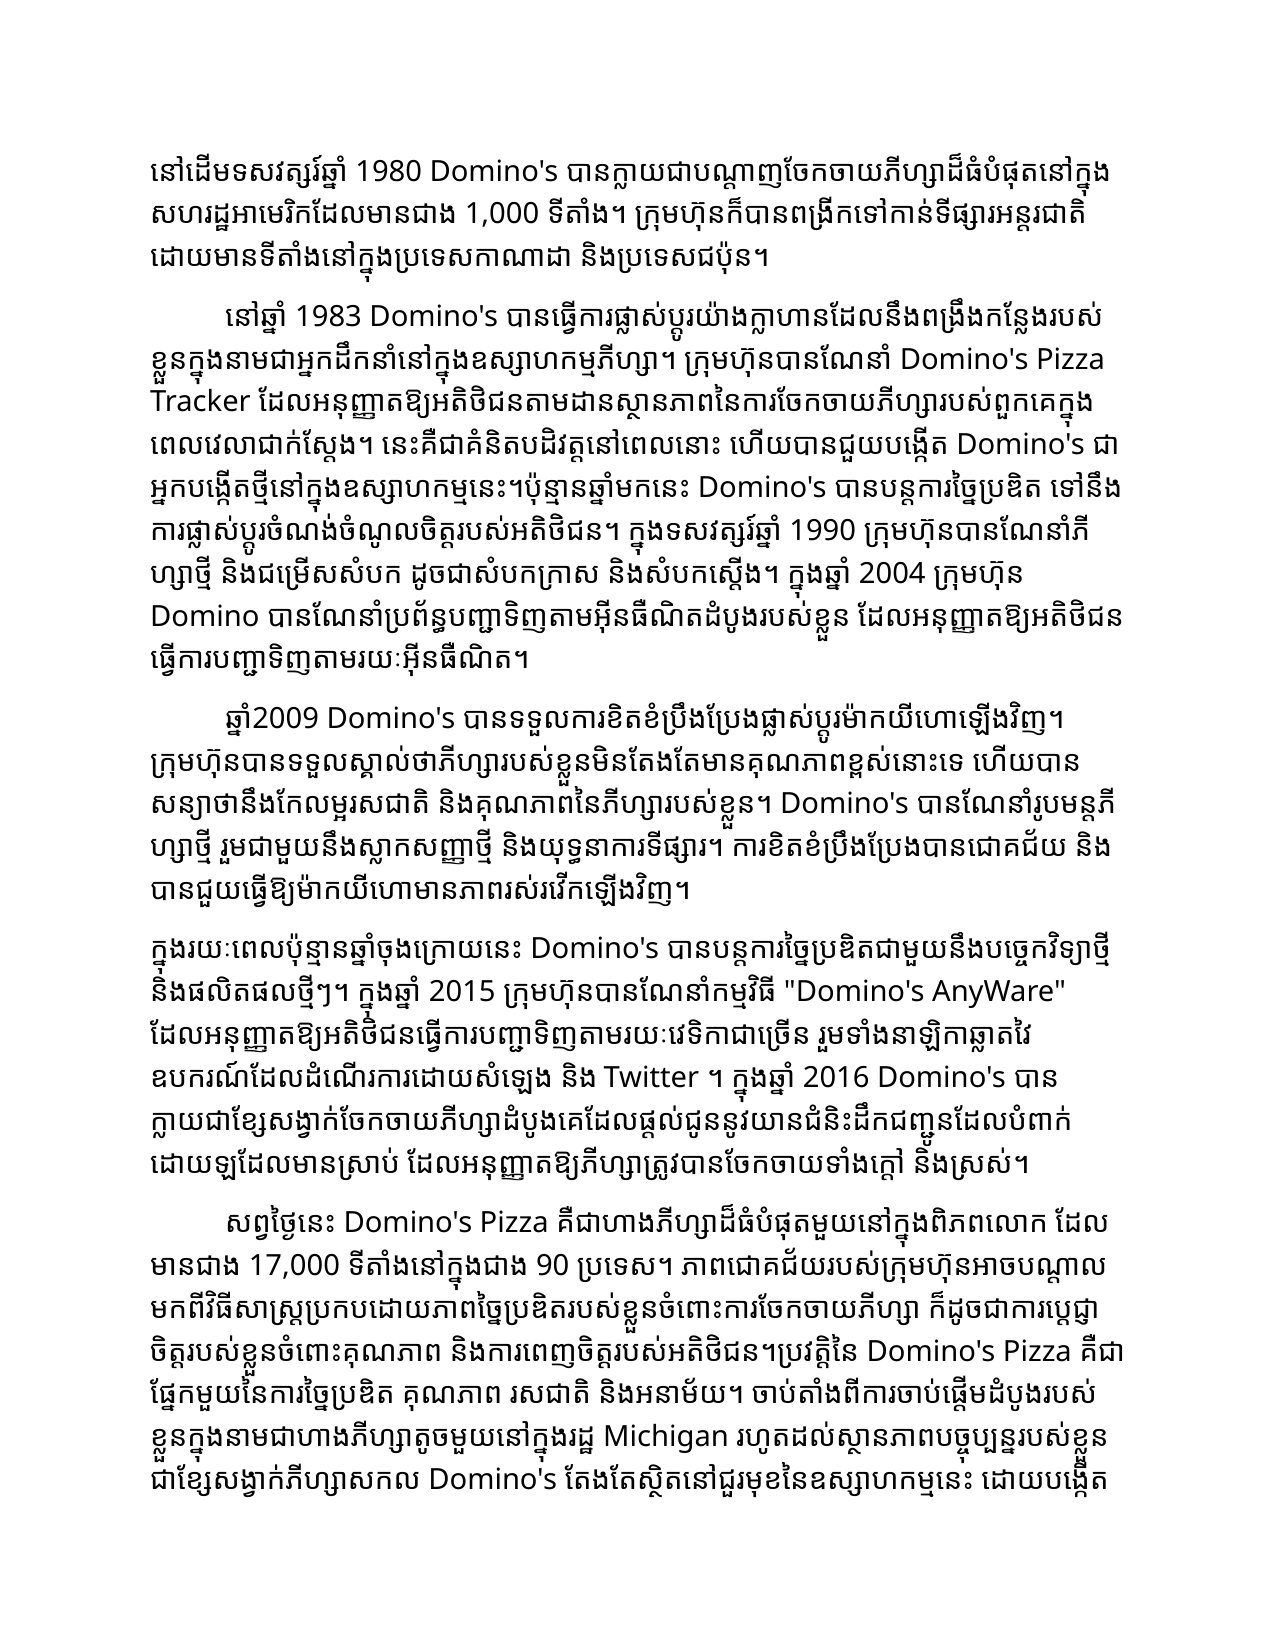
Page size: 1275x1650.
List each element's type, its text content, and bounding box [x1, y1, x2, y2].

text ក្នុងរយៈពេលប៉ុន្មានឆ្នាំចុងក្រោយនេះ Domino's បានបន្តការច្នៃប្រឌិតជាមួយនឹងបច្ចេកវិទ្យាថ្មី និងផលិតផលថ្មីៗ។ ក្នុងឆ្នាំ 2015 ក្រុមហ៊ុនបានណែនាំកម្មវិធី "Domino's AnyWare" ដែលអនុញ្ញាតឱ្យអតិថិជនធ្វើការបញ្ជាទិញតាមរយៈវេទិកាជាច្រើន រួមទាំងនាឡិកាឆ្លាតវៃ ឧបករណ៍ដែលដំណើរការដោយសំឡេង និងTwitter ។ ក្នុងឆ្នាំ 2016 Domino's បានក្លាយជាខ្សែសង្វាក់ចែកចាយភីហ្សាដំបូងគេដែលផ្តល់ជូននូវយានជំនិះដឹកជញ្ជូនដែលបំពាក់ដោយឡដែលមានស្រាប់ ដែលអនុញ្ញាតឱ្យភីហ្សាត្រូវបានចែកចាយទាំងក្តៅ និងស្រស់។ [150, 928, 1125, 1182]
text នៅឆ្នាំ 1983 Domino's បានធ្វើការផ្លាស់ប្តូរយ៉ាងក្លាហានដែលនឹងពង្រឹងកន្លែងរបស់ខ្លួនក្នុងនាមជាអ្នកដឹកនាំនៅក្នុងឧស្សាហកម្មភីហ្សា។ ក្រុមហ៊ុនបានណែនាំ Domino's Pizza Tracker ដែលអនុញ្ញាតឱ្យអតិថិជនតាមដានស្ថានភាពនៃការចែកចាយភីហ្សារបស់ពួកគេក្នុងពេលវេលាជាក់ស្តែង។ នេះគឺជាគំនិតបដិវត្តនៅពេលនោះ ហើយបានជួយបង្កើត Domino's ជាអ្នកបង្កើតថ្មីនៅក្នុងឧស្សាហកម្មនេះ។ប៉ុន្មានឆ្នាំមកនេះ Domino's បានបន្តការច្នៃប្រឌិត ទៅនឹងការផ្លាស់ប្តូរចំណង់ចំណូលចិត្តរបស់អតិថិជន។ ក្នុងទសវត្សរ៍ឆ្នាំ 1990 ក្រុមហ៊ុនបានណែនាំភីហ្សាថ្មី និងជម្រើសសំបក ដូចជាសំបកក្រាស និងសំបកស្តើង។ ក្នុងឆ្នាំ 2004 ក្រុមហ៊ុន Domino បានណែនាំប្រព័ន្ធបញ្ជាទិញតាមអ៊ីនធឺណិតដំបូងរបស់ខ្លួន ដែលអនុញ្ញាតឱ្យអតិថិជនធ្វើការបញ្ជាទិញតាមរយៈអ៊ីនធឺណិត។ [150, 295, 1125, 677]
text នៅដើមទសវត្សរ៍ឆ្នាំ 1980 Domino's បានក្លាយជាបណ្តាញចែកចាយភីហ្សាដ៏ធំបំផុតនៅក្នុងសហរដ្ឋអាមេរិកដែលមានជាង 1,000 ទីតាំង។ ក្រុមហ៊ុនក៏បានពង្រីកទៅកាន់ទីផ្សារអន្តរជាតិដោយមានទីតាំងនៅក្នុងប្រទេសកាណាដា និងប្រទេសជប៉ុន។ [150, 150, 1125, 275]
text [150, 1201, 1125, 1498]
text ឆ្នាំ2009 Domino's បានទទួលការខិតខំប្រឹងប្រែងផ្លាស់ប្តូរម៉ាកយីហោឡើងវិញ។ ក្រុមហ៊ុនបានទទួលស្គាល់ថាភីហ្សារបស់ខ្លួនមិនតែងតែមានគុណភាពខ្ពស់នោះទេ ហើយបានសន្យាថានឹងកែលម្អរសជាតិ និងគុណភាពនៃភីហ្សារបស់ខ្លួន។ Domino's បានណែនាំរូបមន្តភីហ្សាថ្មី រួមជាមួយនឹងស្លាកសញ្ញាថ្មី និងយុទ្ធនាការទីផ្សារ។ ការខិតខំប្រឹងប្រែងបានជោគជ័យ និងបានជួយធ្វើឱ្យម៉ាកយីហោមានភាពរស់រវើកឡើងវិញ។ [150, 697, 1125, 908]
